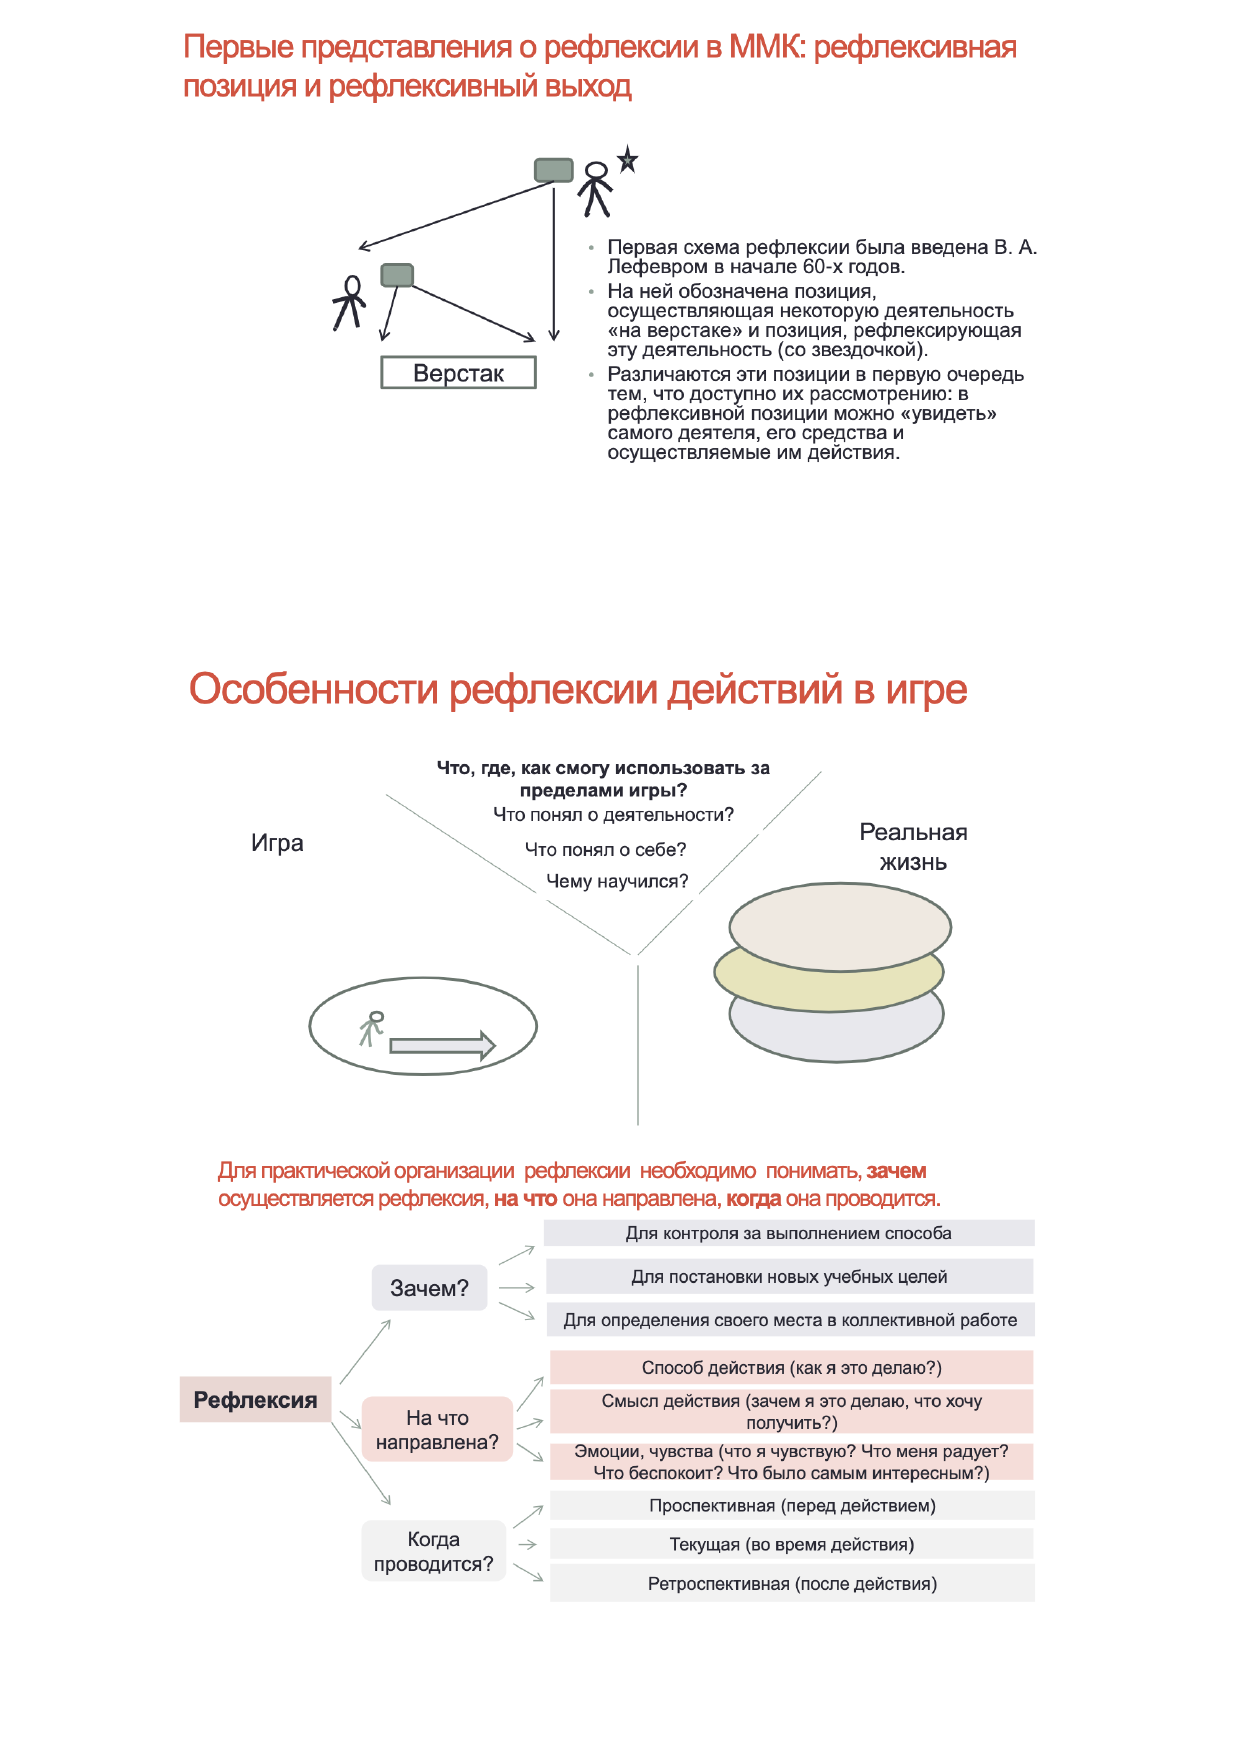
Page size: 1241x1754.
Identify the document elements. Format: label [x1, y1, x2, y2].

picture [150, 21, 1091, 522]
picture [150, 650, 1091, 1618]
